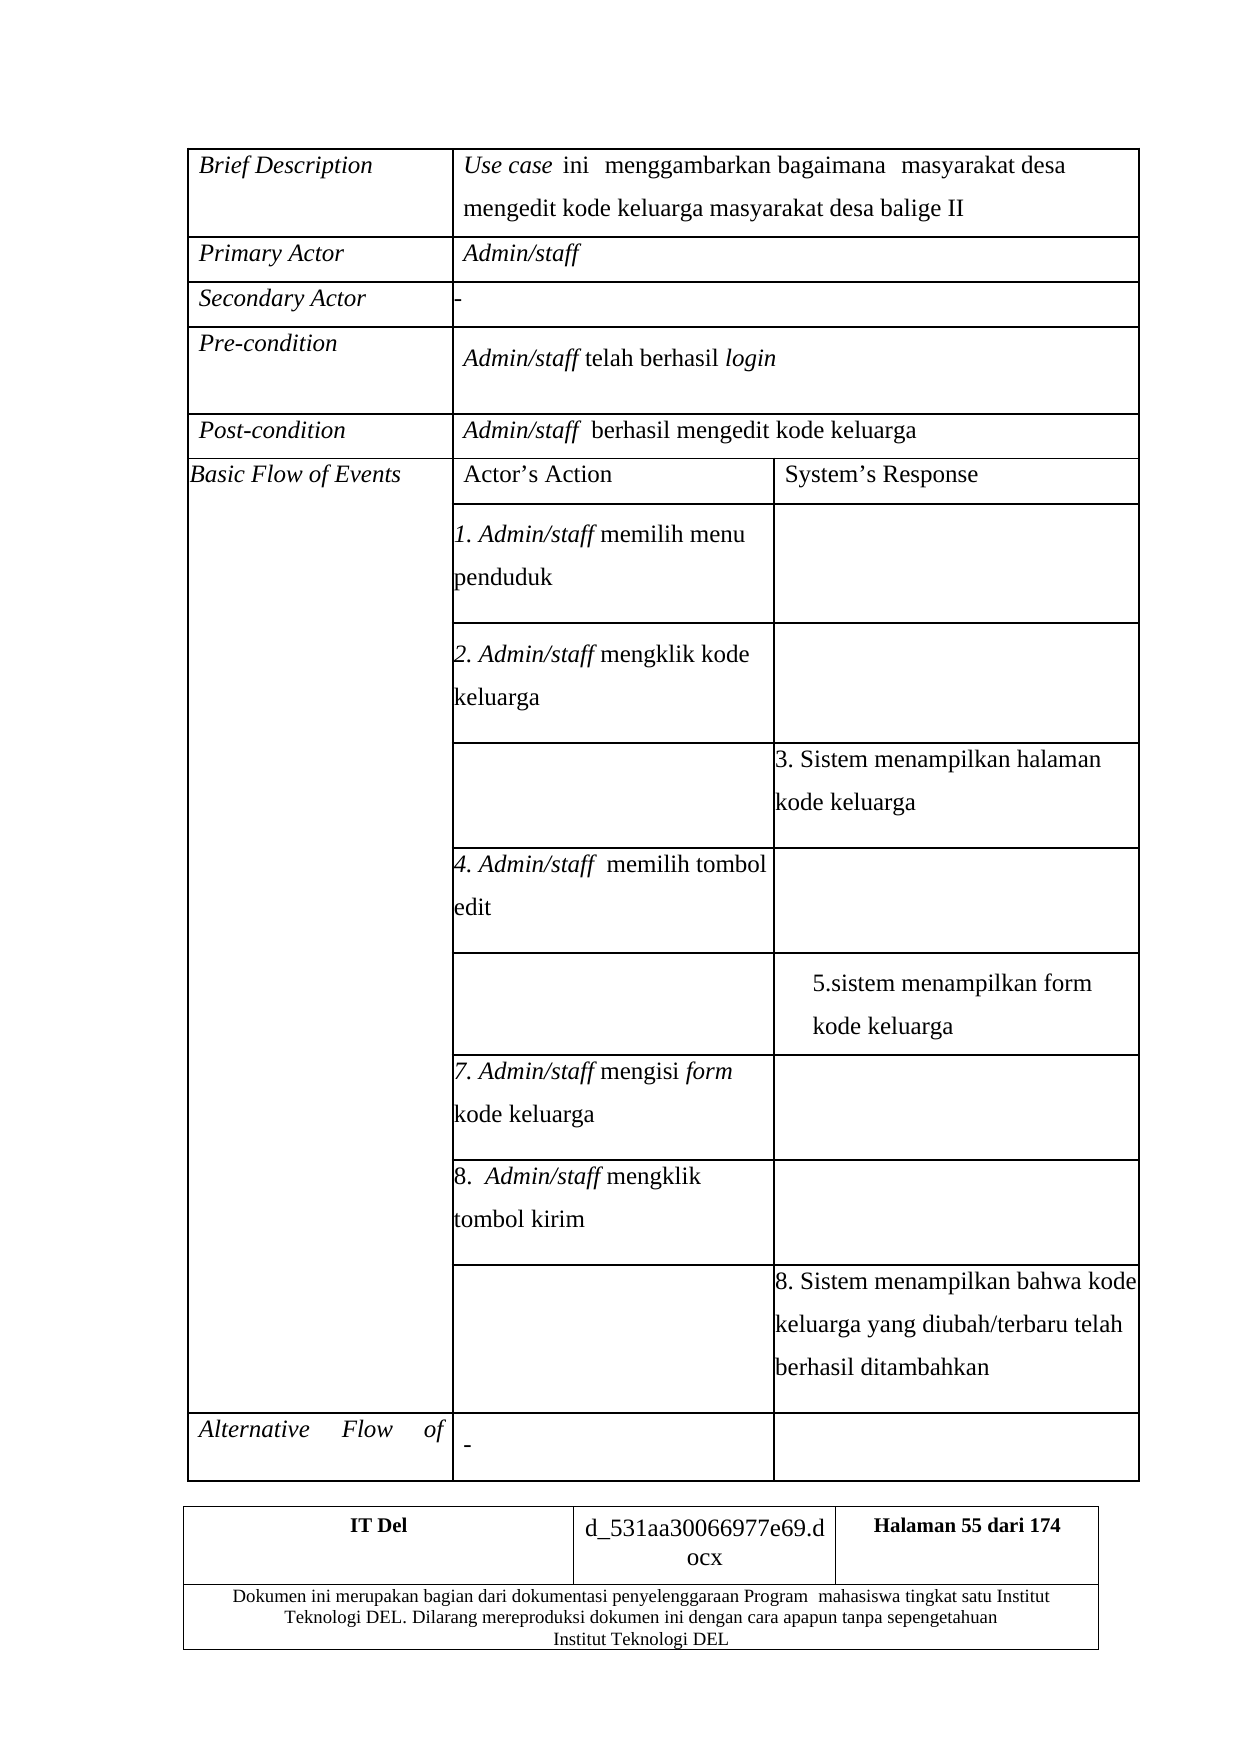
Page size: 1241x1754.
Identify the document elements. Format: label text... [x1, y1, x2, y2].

table_cell 7. Admin/staff mengisi form kode keluarga [454, 1056, 773, 1159]
table_cell Actor’s Action [454, 459, 773, 502]
table_cell [454, 1266, 773, 1412]
table_cell 3. Sistem menampilkan halaman kode keluarga [775, 744, 1138, 847]
table_cell [775, 505, 1138, 622]
table_cell 4. Admin/staff memilih tombol edit [454, 849, 773, 952]
table_cell Use case ini menggambarkan bagaimana masyarakat desa mengedit kode keluarga masyarakat desa balige II [454, 150, 1138, 236]
table_cell 8. Admin/staff mengklik tombol kirim [454, 1161, 773, 1264]
table_cell 8. Sistem menampilkan bahwa kode keluarga yang diubah/terbaru telah berhasil ditambahkan [775, 1266, 1138, 1412]
table_cell [454, 954, 773, 1054]
table_cell Primary Actor [189, 238, 452, 281]
table_cell Post-condition [189, 415, 452, 458]
table_cell - [454, 283, 1138, 326]
table_cell 1. Admin/staff memilih menu penduduk [454, 505, 773, 622]
table_cell 5.sistem menampilkan form kode keluarga [775, 954, 1138, 1054]
table_cell Admin/staff berhasil mengedit kode keluarga [454, 415, 1138, 458]
table_cell [454, 744, 773, 847]
table_cell - [454, 1414, 773, 1480]
table_cell [775, 624, 1138, 742]
table_cell Basic Flow of Events [189, 459, 452, 1412]
table_cell Admin/staff [454, 238, 1138, 281]
table_cell System’s Response [775, 459, 1138, 502]
table_cell Brief Description [189, 150, 452, 236]
table_cell 2. Admin/staff mengklik kode keluarga [454, 624, 773, 742]
table_cell Secondary Actor [189, 283, 452, 326]
table_cell Pre-condition [189, 328, 452, 413]
table_cell [775, 849, 1138, 952]
table_cell [775, 1056, 1138, 1159]
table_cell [189, 1414, 452, 1480]
table_cell Admin/staff telah berhasil login [454, 328, 1138, 413]
table_cell [775, 1414, 1138, 1480]
table_cell [775, 1161, 1138, 1264]
